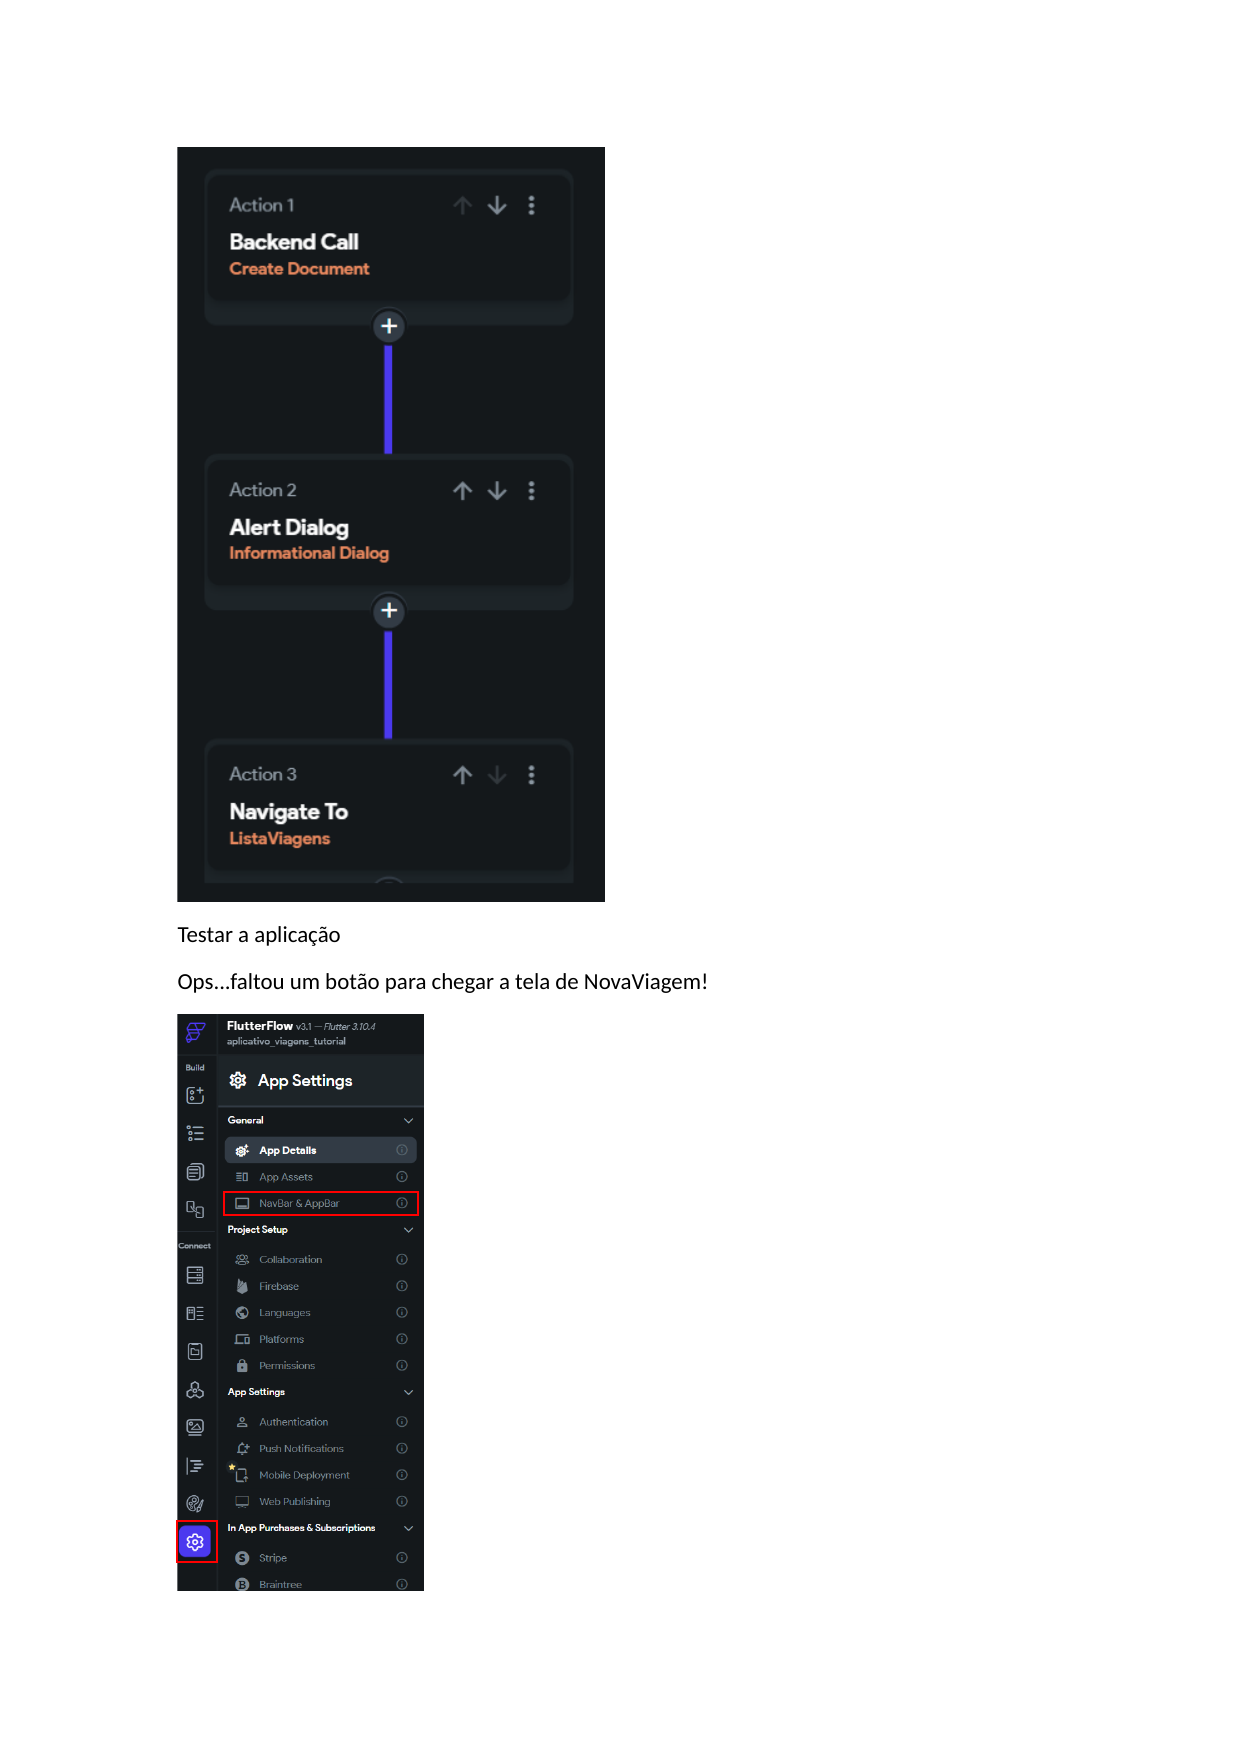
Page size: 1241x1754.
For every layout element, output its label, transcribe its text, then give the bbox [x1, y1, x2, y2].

picture [178, 1522, 216, 1561]
text Ops...faltou um botão para chegar a tela de NovaViagem! [177, 967, 1063, 995]
text Testar a aplicação [177, 920, 1063, 948]
picture [177, 147, 605, 902]
picture [177, 1014, 424, 1591]
